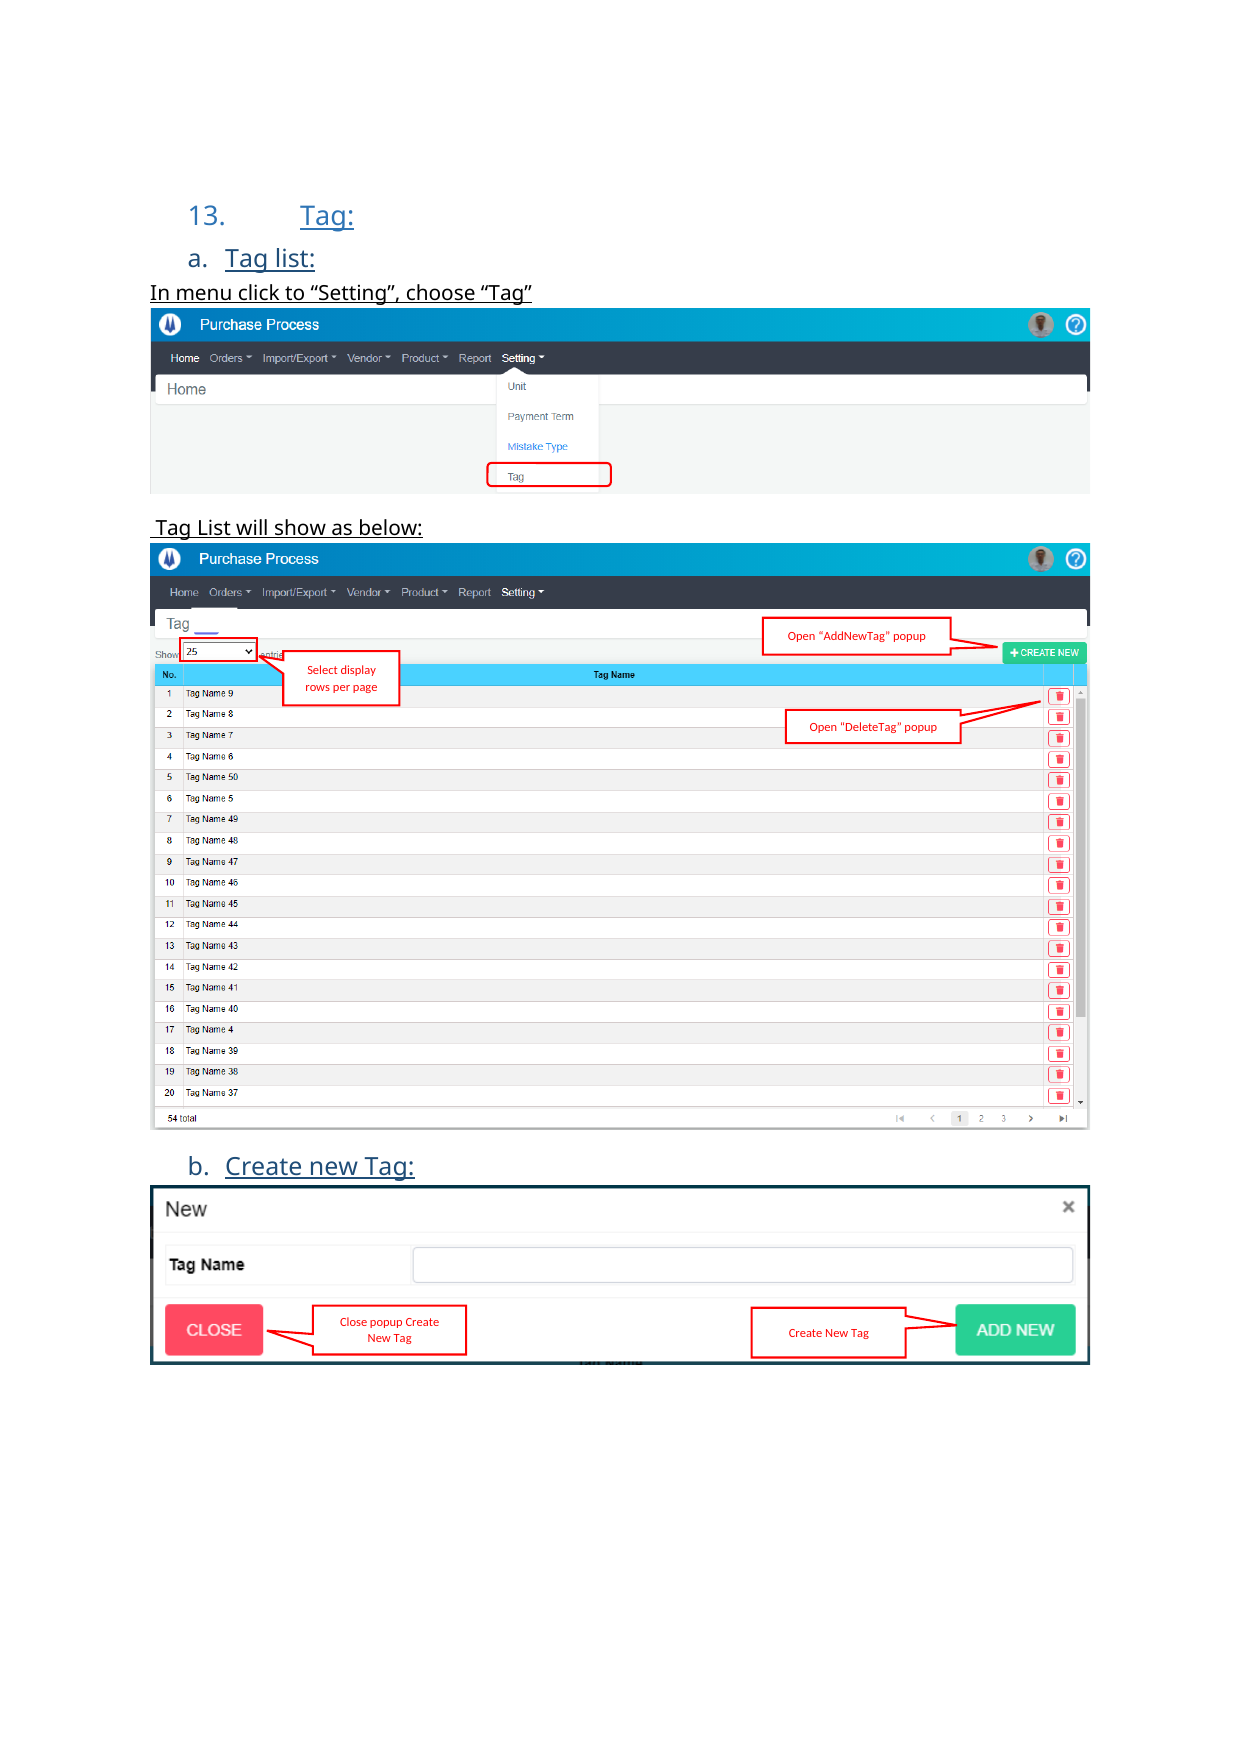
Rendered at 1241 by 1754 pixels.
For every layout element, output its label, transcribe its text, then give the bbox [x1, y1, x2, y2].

subtitle Create new Tag: [187, 1148, 1090, 1183]
text Tag List will show as below: [150, 513, 1090, 543]
picture [150, 543, 1091, 1130]
text In menu click to “Setting”, choose “Tag” [150, 278, 1090, 308]
picture [150, 1185, 1091, 1365]
subtitle Tag list: [187, 241, 1090, 275]
subtitle Tag: [187, 197, 1090, 234]
picture [150, 308, 1091, 494]
